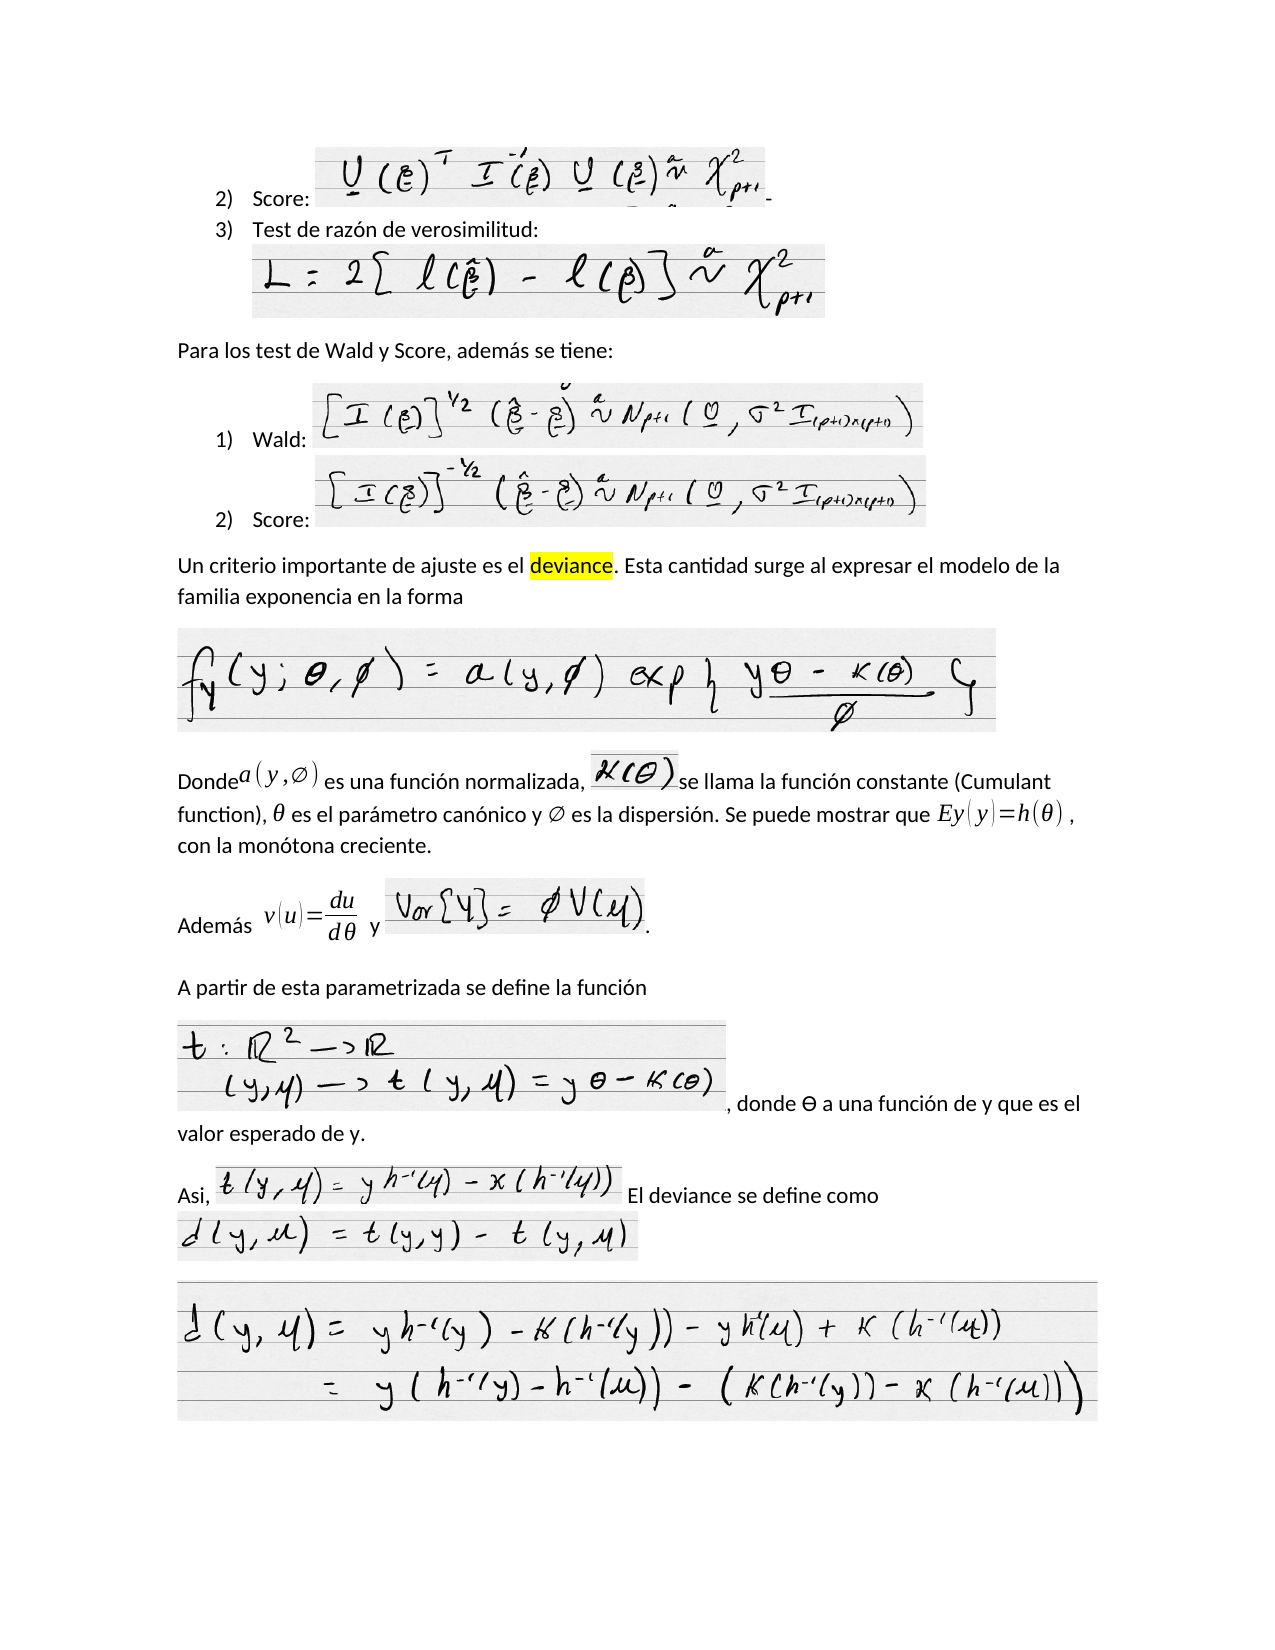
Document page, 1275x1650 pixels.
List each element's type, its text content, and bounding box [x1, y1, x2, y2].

text Para los test de Wald y Score, además se tiene: [177, 337, 1098, 364]
text A partir de esta parametrizada se define la función [177, 973, 1098, 1002]
text , donde ϴ a una función de y que es el valor esperado de y. [177, 1020, 1098, 1147]
text Un criterio importante de ajuste es el deviance. Esta cantidad surge al expresar el modelo de la familia exponencia en la forma [177, 552, 1098, 610]
list Test de razón de verosimilitud: [215, 215, 1098, 318]
list Score: - [215, 148, 1098, 212]
text Donde es una función normalizada, se llama la función constante (Cumulant function), es el parámetro canónico y es la dispersión. Se puede mostrar que , con la monótona creciente. [177, 751, 1098, 859]
list Score: [215, 455, 1098, 533]
list Wald: [215, 383, 1098, 453]
text Además y . [177, 878, 1098, 955]
text Asi, El deviance se define como [177, 1166, 1098, 1261]
